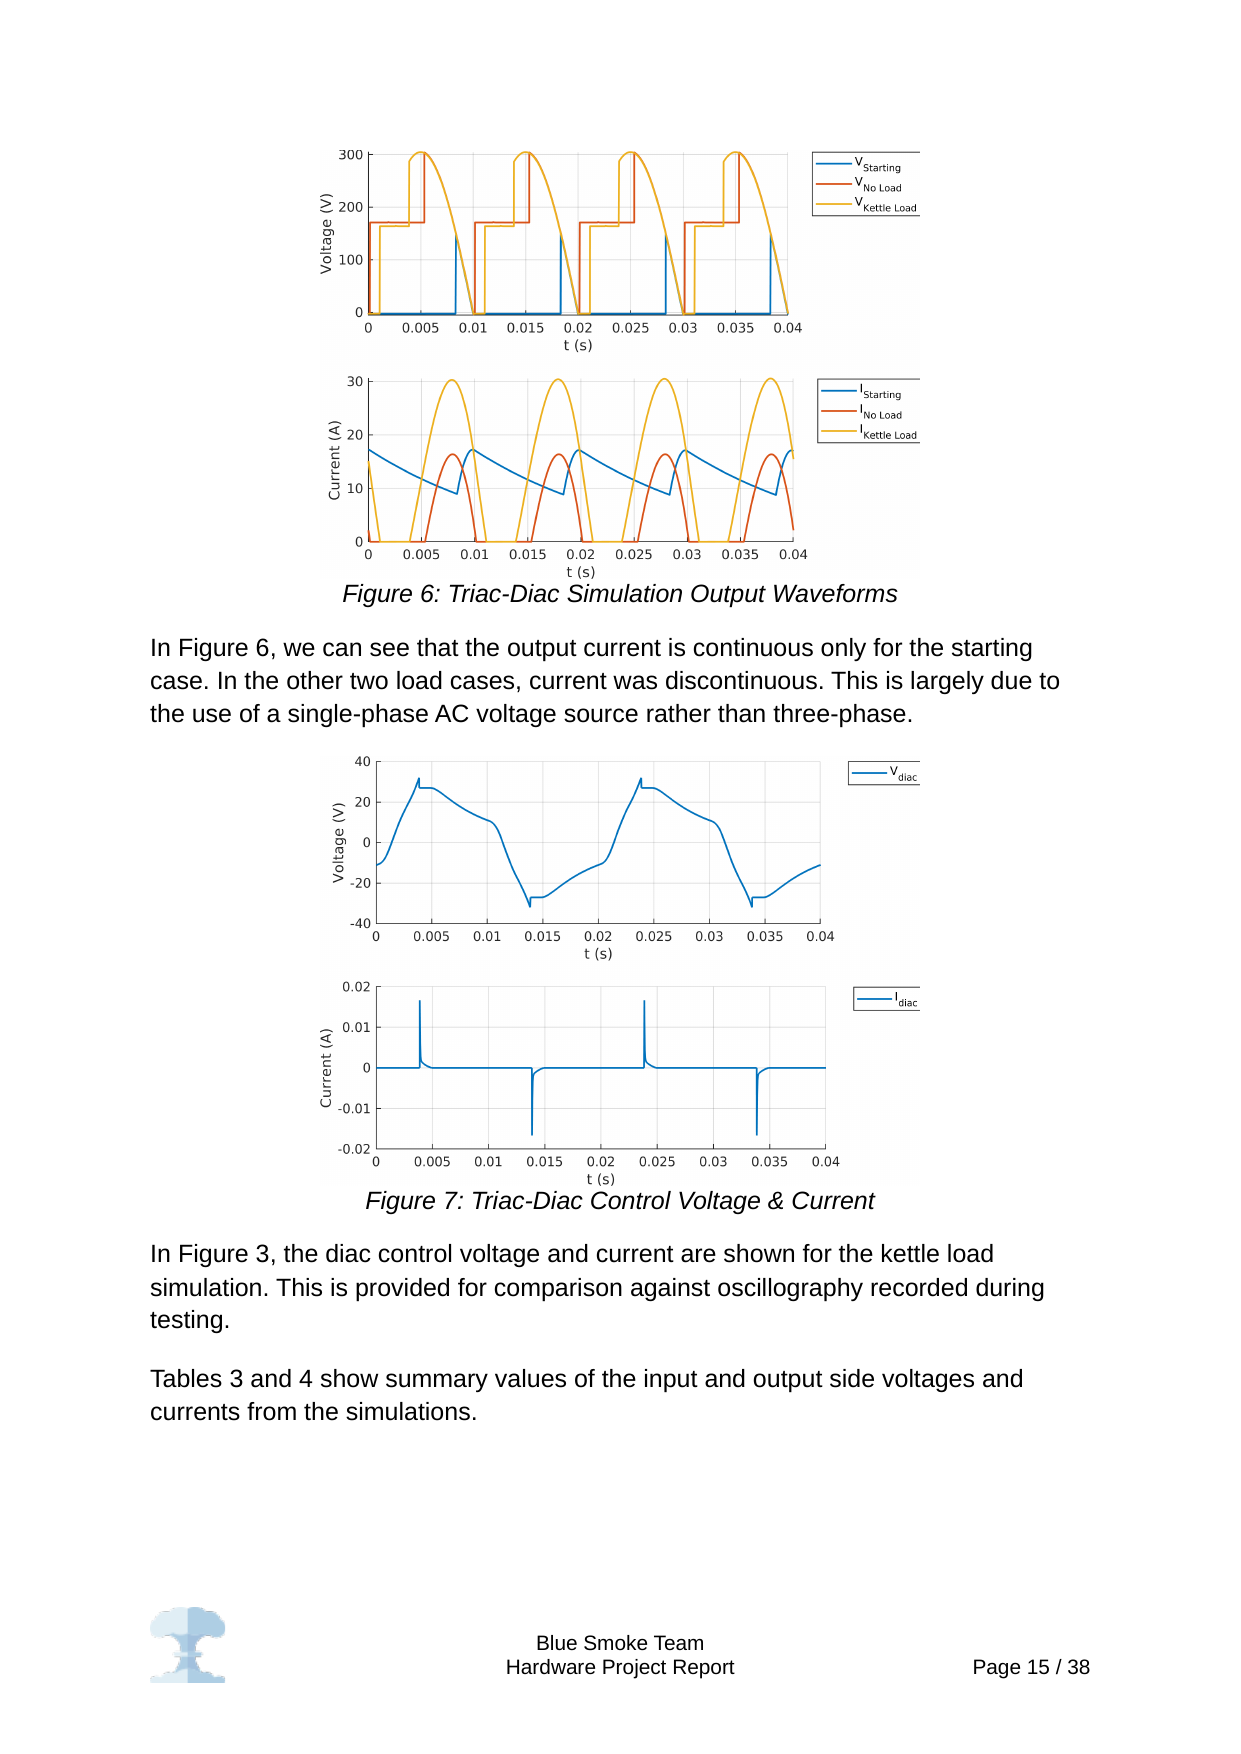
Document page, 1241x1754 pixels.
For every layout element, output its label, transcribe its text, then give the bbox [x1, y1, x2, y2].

text Figure 7: Triac-Diac Control Voltage & Current [150, 1186, 1090, 1214]
picture [320, 756, 920, 1186]
text Figure 6: Triac-Diac Simulation Output Waveforms [150, 579, 1090, 608]
picture [150, 1607, 226, 1683]
text Tables 3 and 4 show summary values of the input and output side voltages and currents from the simulations. [150, 1363, 1090, 1425]
text In Figure 3, the diac control voltage and current are shown for the kettle load simulation. This is provided for comparison against oscillography recorded during testing. [150, 1239, 1090, 1334]
picture [320, 150, 920, 579]
text In Figure 6, we can see that the output current is continuous only for the starting case. In the other two load cases, current was discontinuous. This is largely due to the use of a single-phase AC voltage source rather than three-phase. [150, 633, 1090, 727]
